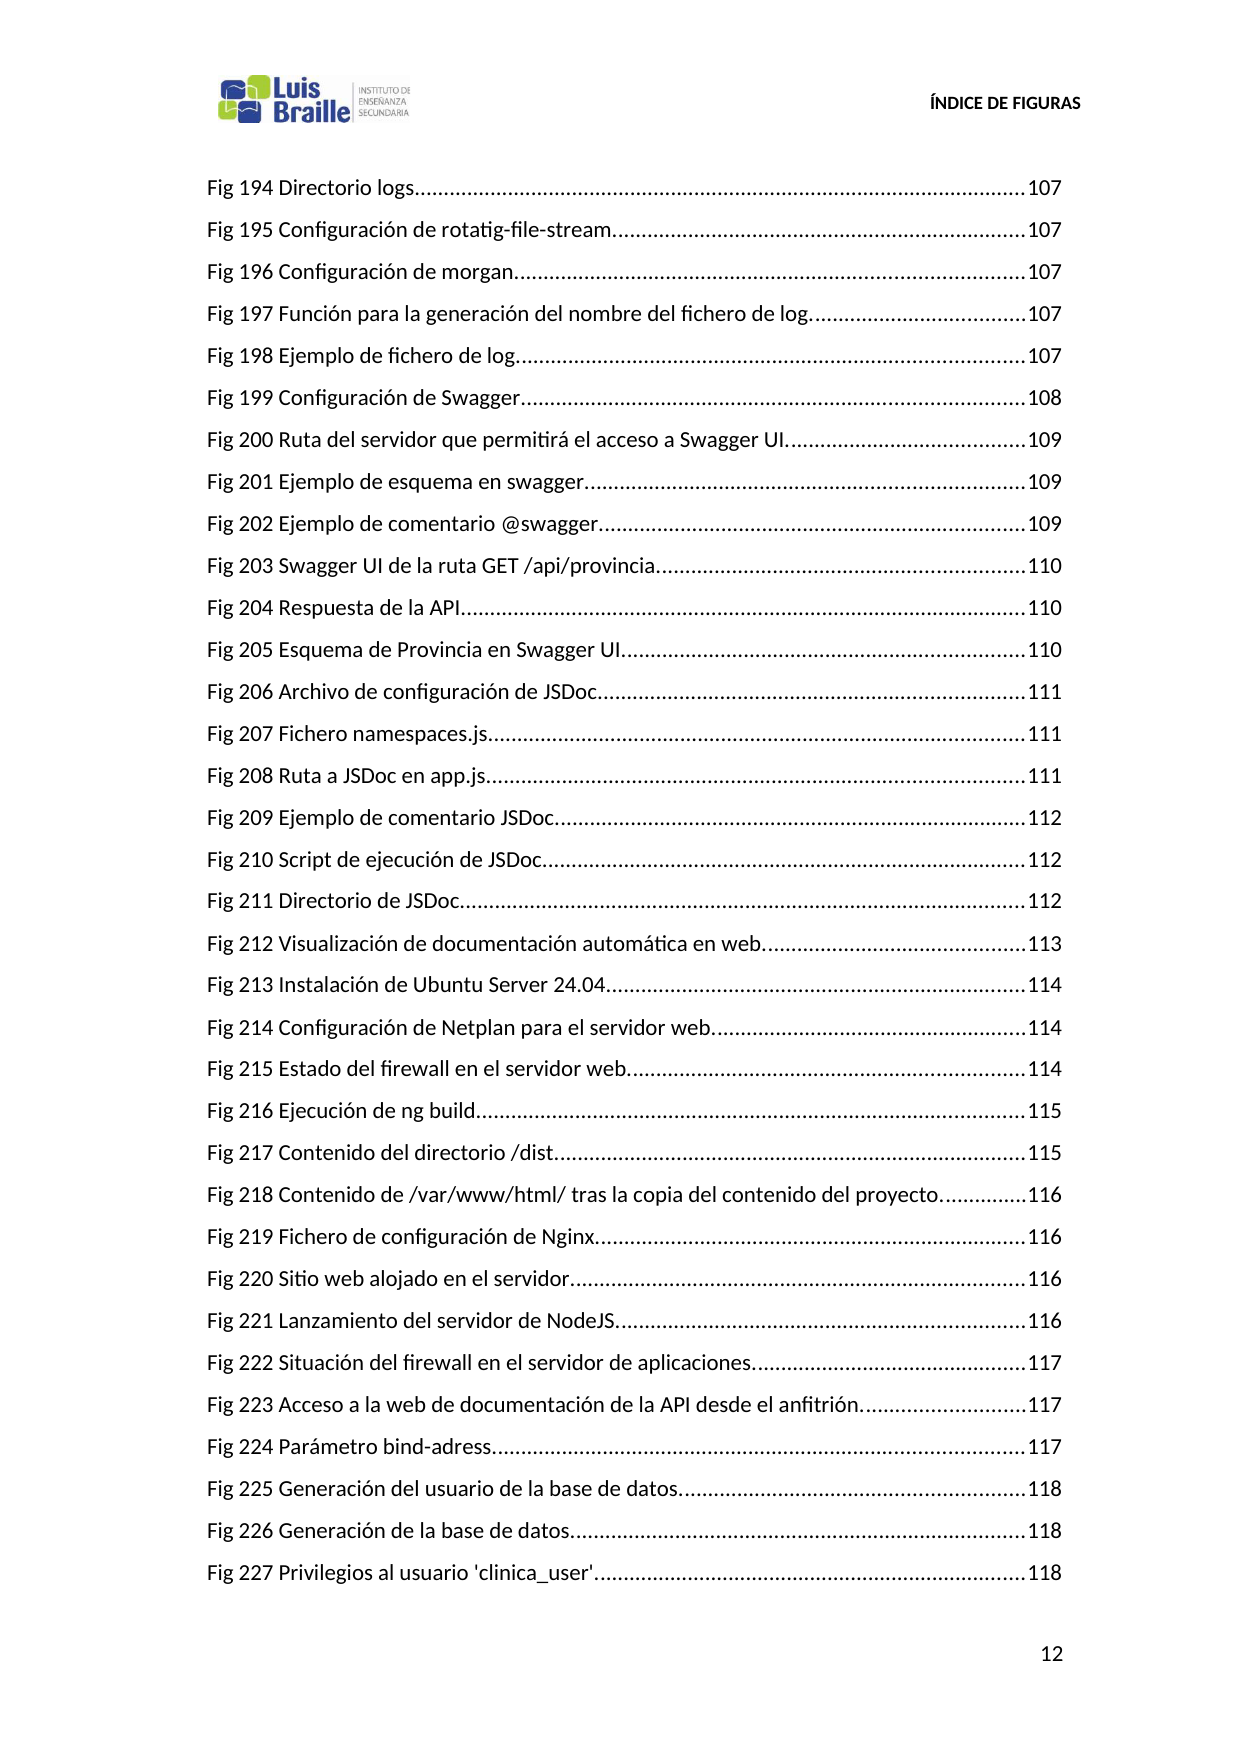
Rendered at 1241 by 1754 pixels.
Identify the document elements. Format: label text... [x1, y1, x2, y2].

text Fig 197 Función para la generación del nombre del fichero de log. 107 [207, 299, 1063, 327]
text Fig 213 Instalación de Ubuntu Server 24.04. 114 [207, 971, 1063, 999]
text Fig 218 Contenido de /var/www/html/ tras la copia del contenido del proyecto. 116 [207, 1181, 1063, 1208]
text Fig 225 Generación del usuario de la base de datos. 118 [207, 1474, 1063, 1502]
text Fig 208 Ruta a JSDoc en app.js. 111 [207, 761, 1063, 789]
text Fig 226 Generación de la base de datos. 118 [207, 1516, 1063, 1544]
text Fig 199 Configuración de Swagger. 108 [207, 383, 1063, 411]
text Fig 212 Visualización de documentación automática en web. 113 [207, 929, 1063, 957]
text Fig 204 Respuesta de la API. 110 [207, 593, 1063, 621]
text Fig 207 Fichero namespaces.js. 111 [207, 719, 1063, 747]
text Fig 195 Configuración de rotatig-file-stream. 107 [207, 215, 1063, 243]
text Fig 200 Ruta del servidor que permitirá el acceso a Swagger UI. 109 [207, 425, 1063, 453]
text Fig 203 Swagger UI de la ruta GET /api/provincia. 110 [207, 551, 1063, 579]
text Fig 224 Parámetro bind-adress. 117 [207, 1432, 1063, 1460]
text Fig 211 Directorio de JSDoc. 112 [207, 887, 1063, 915]
text Fig 220 Sitio web alojado en el servidor. 116 [207, 1264, 1063, 1292]
text Fig 216 Ejecución de ng build. 115 [207, 1097, 1063, 1124]
text Fig 206 Archivo de configuración de JSDoc. 111 [207, 677, 1063, 705]
text Fig 209 Ejemplo de comentario JSDoc. 112 [207, 803, 1063, 831]
text Fig 198 Ejemplo de fichero de log. 107 [207, 341, 1063, 369]
text Fig 201 Ejemplo de esquema en swagger. 109 [207, 467, 1063, 495]
text Fig 202 Ejemplo de comentario @swagger. 109 [207, 509, 1063, 537]
text Fig 227 Privilegios al usuario 'clinica_user'. 118 [207, 1558, 1063, 1586]
text Fig 205 Esquema de Provincia en Swagger UI. 110 [207, 635, 1063, 663]
text Fig 215 Estado del firewall en el servidor web. 114 [207, 1054, 1063, 1083]
text Fig 194 Directorio logs. 107 [207, 173, 1063, 201]
text Fig 219 Fichero de configuración de Nginx. 116 [207, 1222, 1063, 1251]
text Fig 196 Configuración de morgan. 107 [207, 257, 1063, 285]
text Fig 223 Acceso a la web de documentación de la API desde el anfitrión. 117 [207, 1390, 1063, 1418]
text Fig 214 Configuración de Netplan para el servidor web. 114 [207, 1013, 1063, 1041]
text Fig 221 Lanzamiento del servidor de NodeJS. 116 [207, 1306, 1063, 1334]
text Fig 210 Script de ejecución de JSDoc. 112 [207, 845, 1063, 873]
text Fig 217 Contenido del directorio /dist. 115 [207, 1138, 1063, 1167]
text Fig 222 Situación del firewall en el servidor de aplicaciones. 117 [207, 1348, 1063, 1376]
